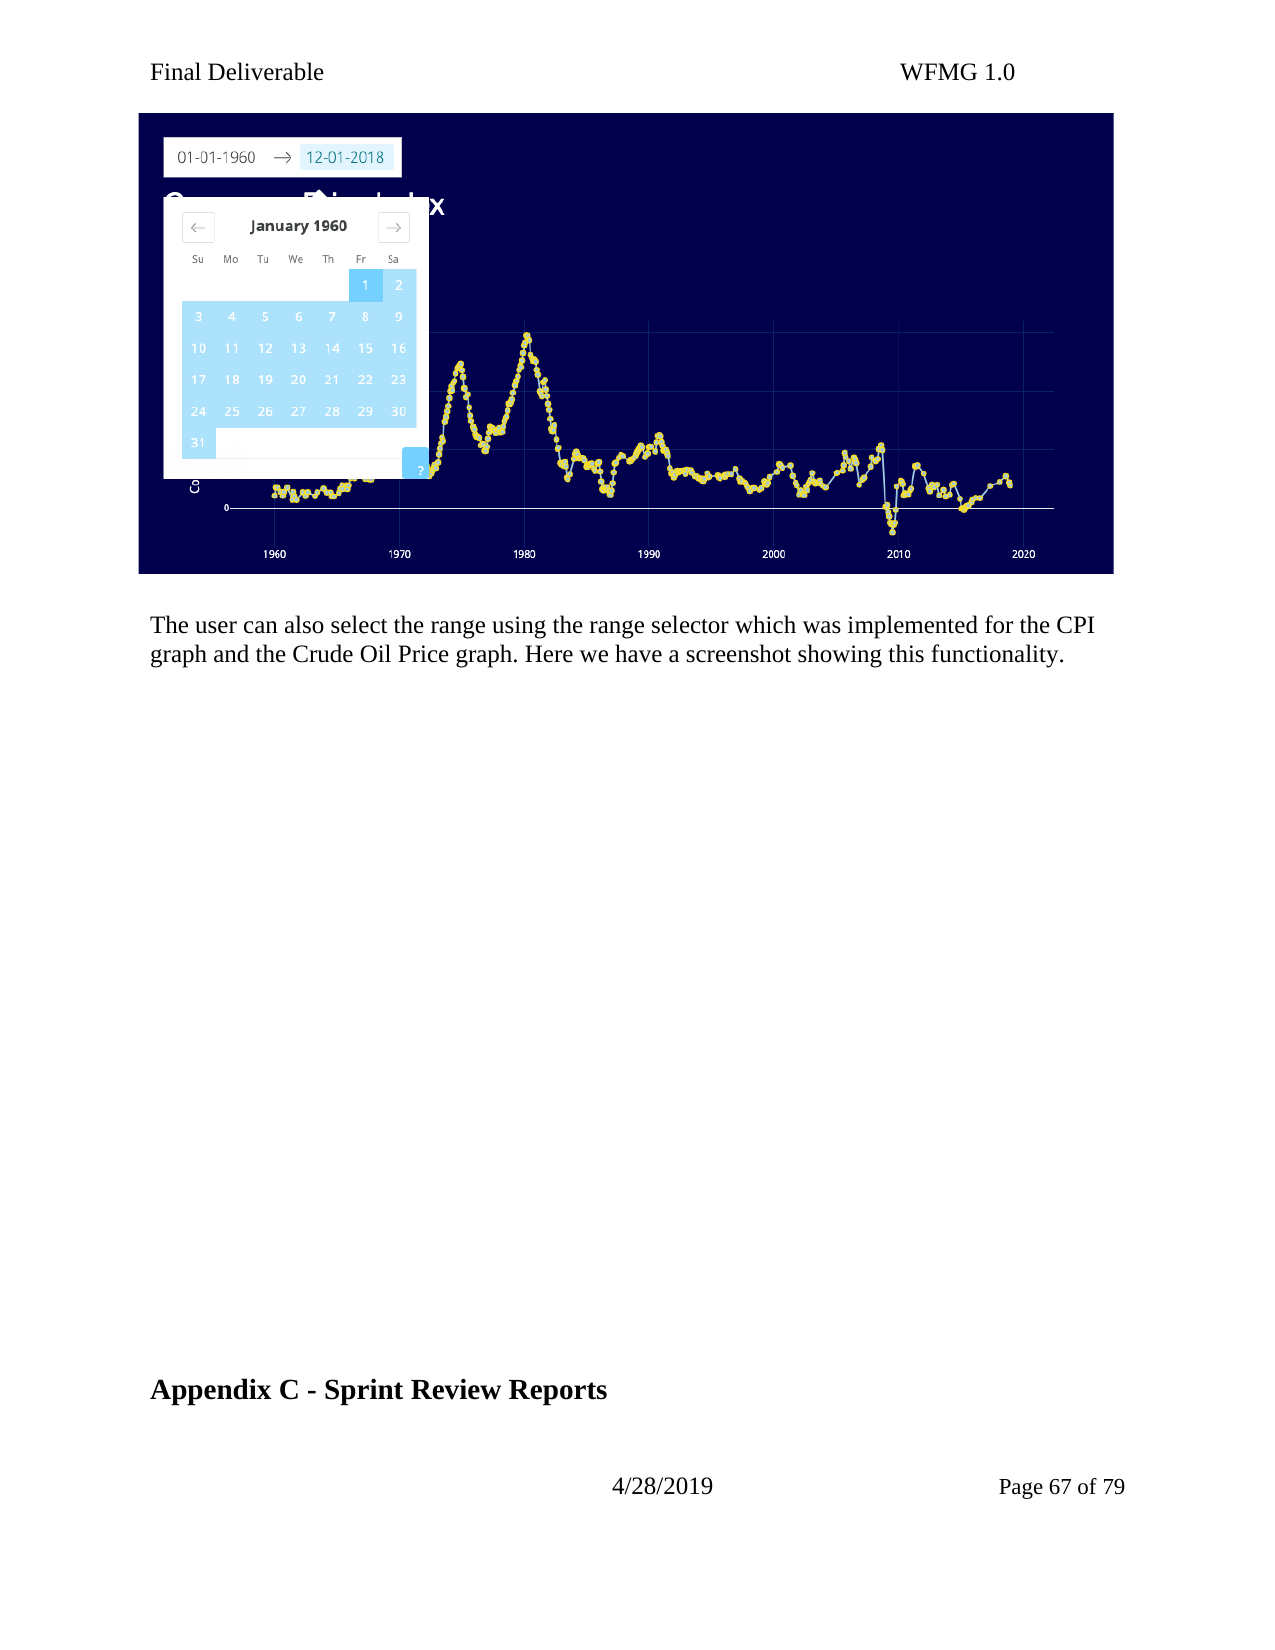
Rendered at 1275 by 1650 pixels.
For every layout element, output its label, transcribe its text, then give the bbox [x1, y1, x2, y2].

subtitle Appendix C - Sprint Review Reports [150, 1372, 1125, 1406]
picture [138, 113, 1114, 574]
